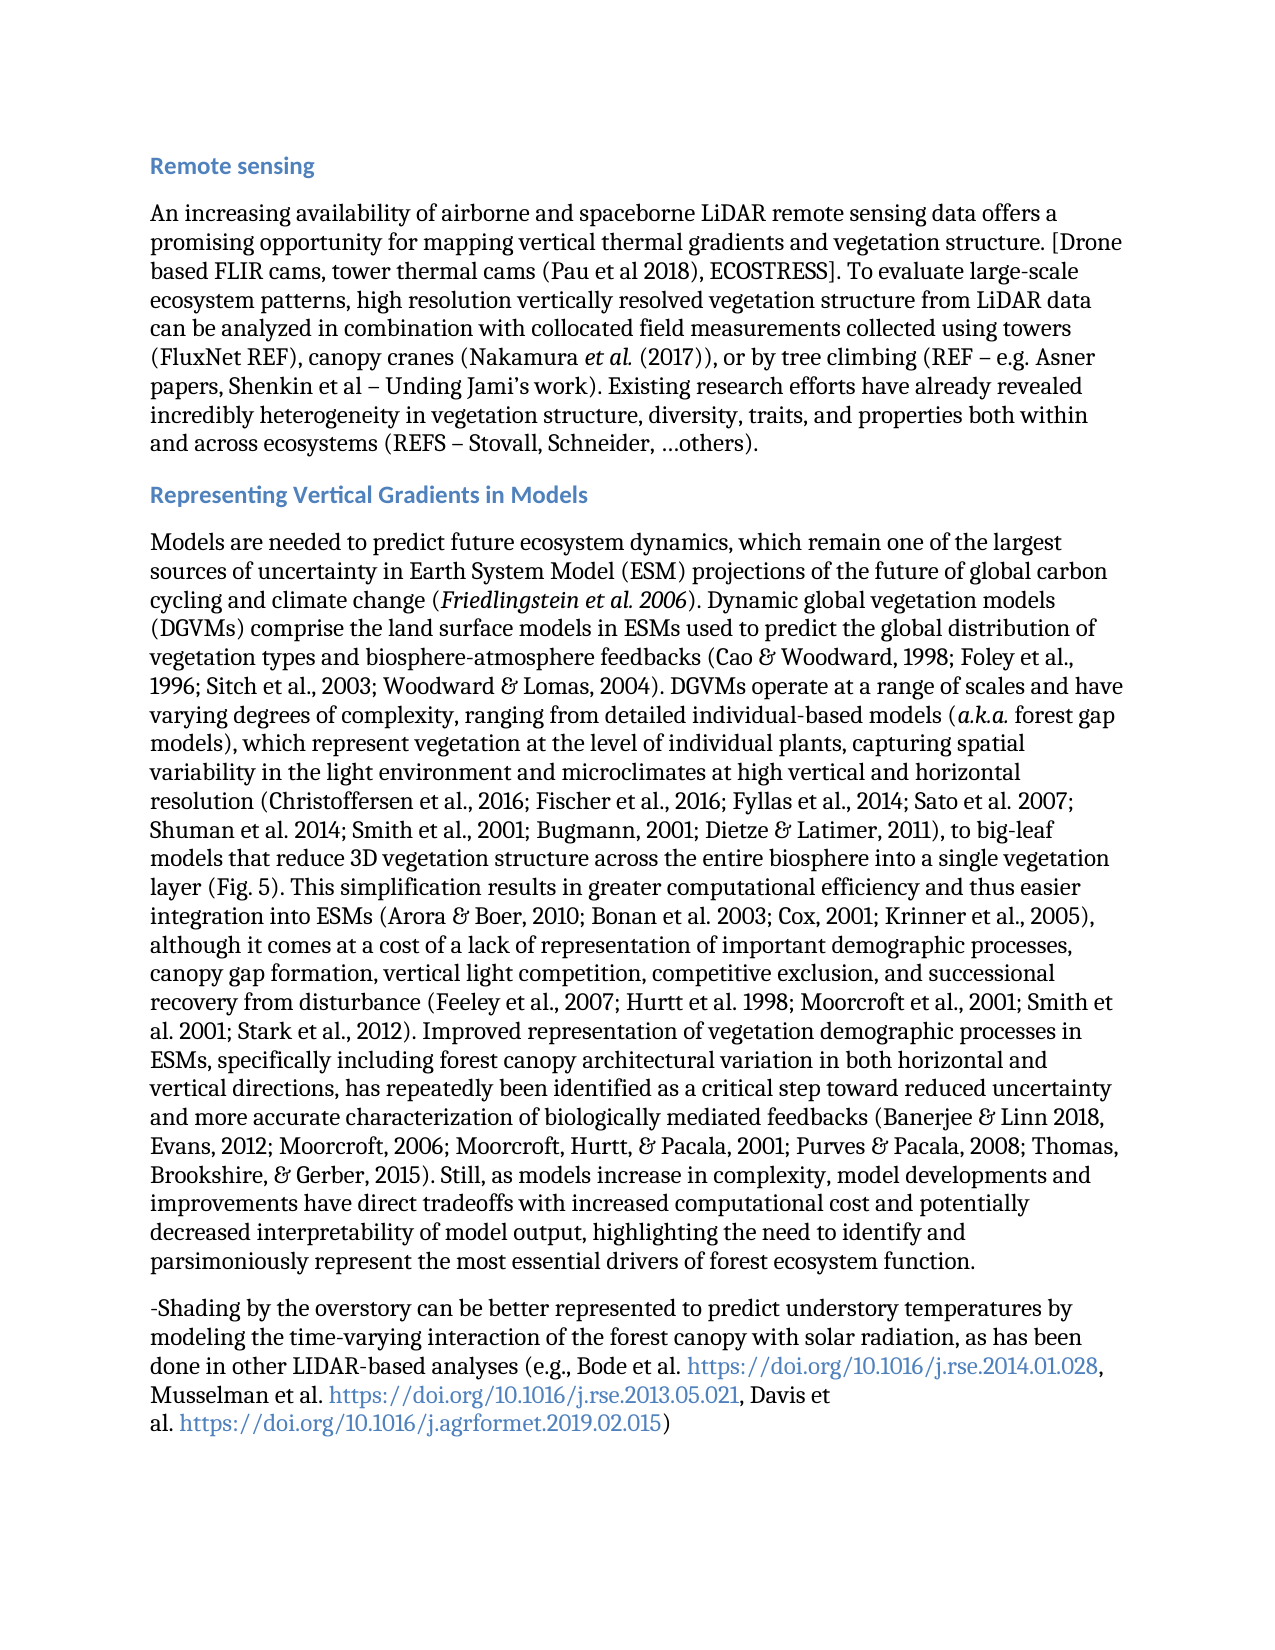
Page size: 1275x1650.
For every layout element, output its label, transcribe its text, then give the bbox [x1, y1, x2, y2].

text Models are needed to predict future ecosystem dynamics, which remain one of the largest sources of uncertainty in Earth System Model (ESM) projections of the future of global carbon cycling and climate change (Friedlingstein et al. 2006). Dynamic global vegetation models (DGVMs) comprise the land surface models in ESMs used to predict the global distribution of vegetation types and biosphere-atmosphere feedbacks (Cao & Woodward, 1998; Foley et al., 1996; Sitch et al., 2003; Woodward & Lomas, 2004). DGVMs operate at a range of scales and have varying degrees of complexity, ranging from detailed individual-based models (a.k.a. forest gap models), which represent vegetation at the level of individual plants, capturing spatial variability in the light environment and microclimates at high vertical and horizontal resolution (Christoffersen et al., 2016; Fischer et al., 2016; Fyllas et al., 2014; Sato et al. 2007; Shuman et al. 2014; Smith et al., 2001; Bugmann, 2001; Dietze & Latimer, 2011), to big-leaf models that reduce 3D vegetation structure across the entire biosphere into a single vegetation layer (Fig. 5). This simplification results in greater computational efficiency and thus easier integration into ESMs (Arora & Boer, 2010; Bonan et al. 2003; Cox, 2001; Krinner et al., 2005), although it comes at a cost of a lack of representation of important demographic processes, canopy gap formation, vertical light competition, competitive exclusion, and successional recovery from disturbance (Feeley et al., 2007; Hurtt et al. 1998; Moorcroft et al., 2001; Smith et al. 2001; Stark et al., 2012). Improved representation of vegetation demographic processes in ESMs, specifically including forest canopy architectural variation in both horizontal and vertical directions, has repeatedly been identified as a critical step toward reduced uncertainty and more accurate characterization of biologically mediated feedbacks (Banerjee & Linn 2018, Evans, 2012; Moorcroft, 2006; Moorcroft, Hurtt, & Pacala, 2001; Purves & Pacala, 2008; Thomas, Brookshire, & Gerber, 2015). Still, as models increase in complexity, model developments and improvements have direct tradeoffs with increased computational cost and potentially decreased interpretability of model output, highlighting the need to identify and parsimoniously represent the most essential drivers of forest ecosystem function. [150, 528, 1125, 1276]
text -Shading by the overstory can be better represented to predict understory temperatures by modeling the time-varying interaction of the forest canopy with solar radiation, as has been done in other LIDAR-based analyses (e.g., Bode et al. https://doi.org/10.1016/j.rse.2014.01.028, Musselman et al. https://doi.org/10.1016/j.rse.2013.05.021, Davis et al. https://doi.org/10.1016/j.agrformet.2019.02.015) [150, 1294, 1125, 1438]
subtitle Remote sensing [150, 150, 1125, 181]
text An increasing availability of airborne and spaceborne LiDAR remote sensing data offers a promising opportunity for mapping vertical thermal gradients and vegetation structure. [Drone based FLIR cams, tower thermal cams (Pau et al 2018), ECOSTRESS]. To evaluate large-scale ecosystem patterns, high resolution vertically resolved vegetation structure from LiDAR data can be analyzed in combination with collocated field measurements collected using towers (FluxNet REF), canopy cranes (Nakamura et al. (2017)), or by tree climbing (REF – e.g. Asner papers, Shenkin et al – Unding Jami’s work). Existing research efforts have already revealed incredibly heterogeneity in vegetation structure, diversity, traits, and properties both within and across ecosystems (REFS – Stovall, Schneider, …others). [150, 199, 1125, 458]
subtitle Representing Vertical Gradients in Models [150, 479, 1125, 509]
